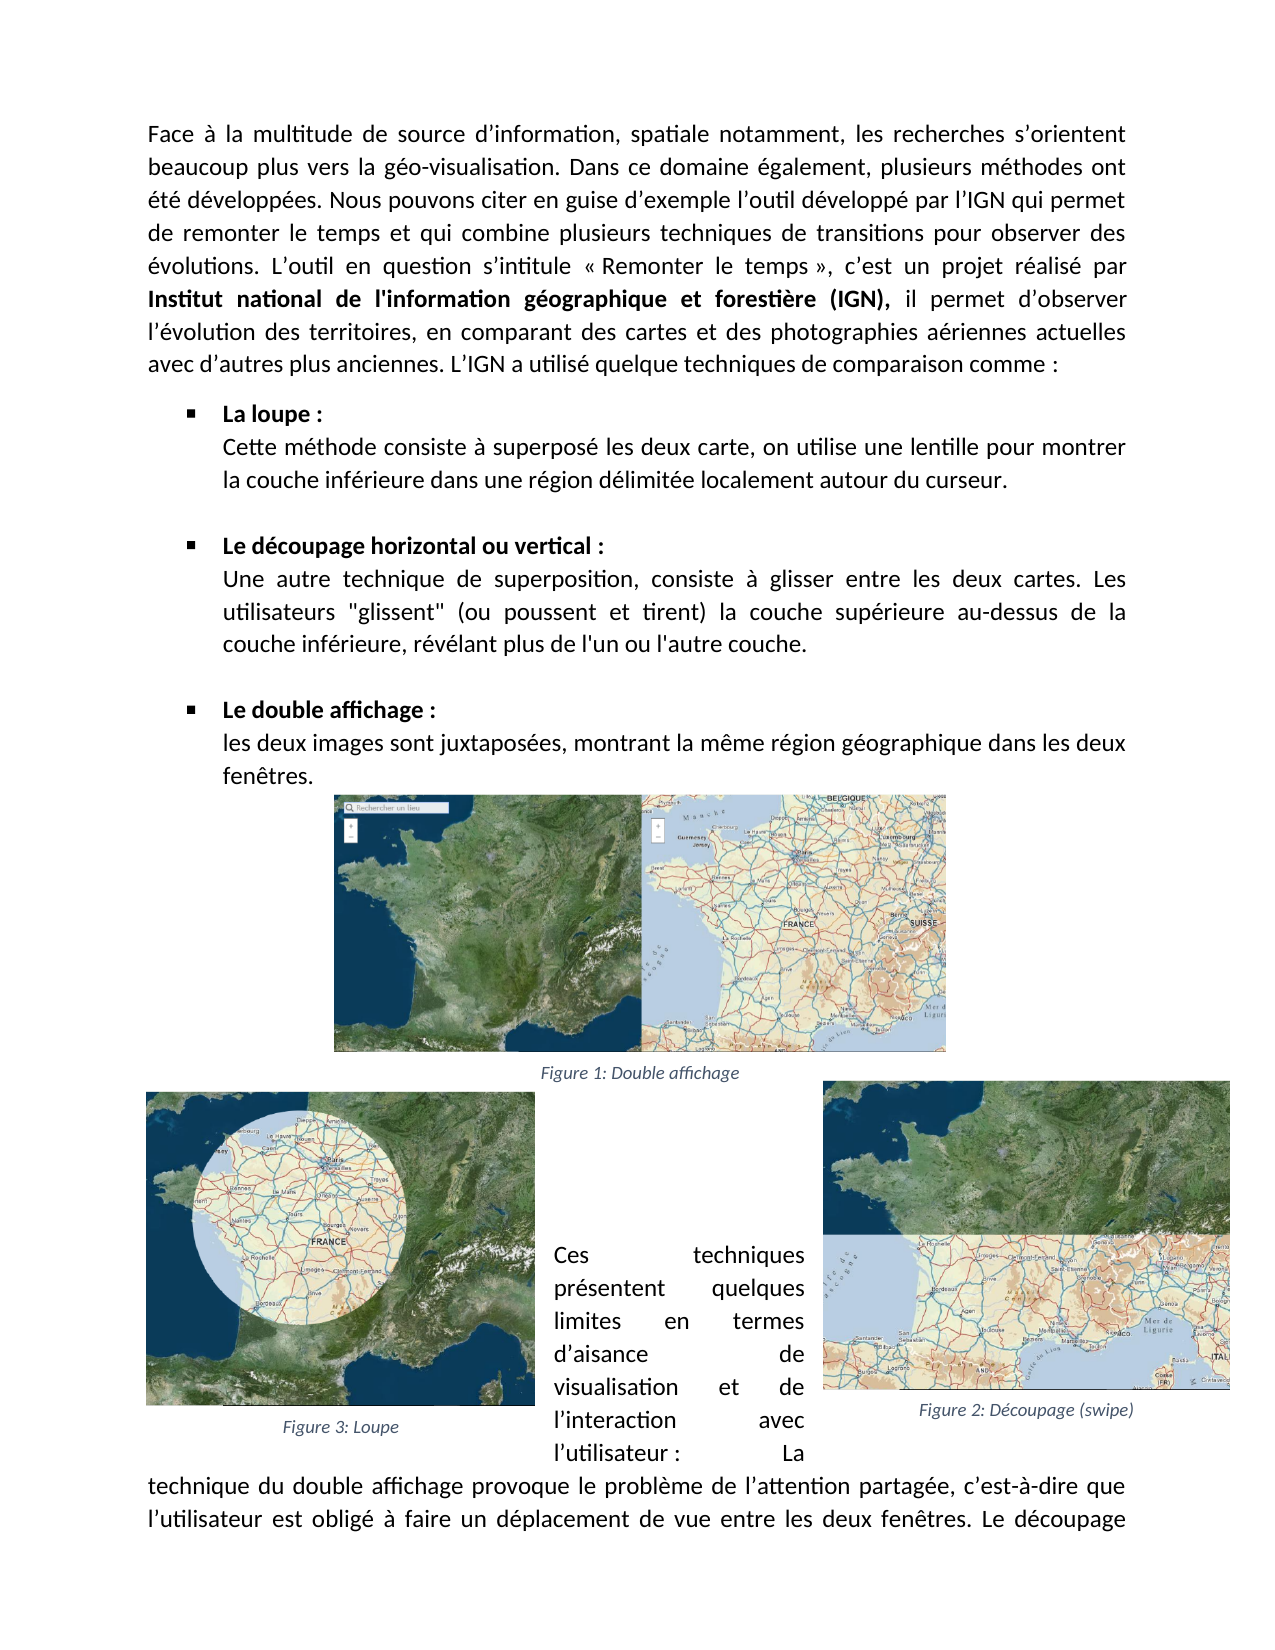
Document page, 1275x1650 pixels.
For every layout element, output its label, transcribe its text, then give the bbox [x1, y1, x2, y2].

list Cette méthode consiste à superposé les deux carte, on utilise une lentille pour montrer la couche inférieure dans une région délimitée localement autour du curseur. [223, 431, 1127, 494]
list Le double affichage : [185, 694, 1127, 725]
list Une autre technique de superposition, consiste à glisser entre les deux cartes. Les utilisateurs "glissent" (ou poussent et tirent) la couche supérieure au-dessus de la couche inférieure, révélant plus de l'un ou l'autre couche. [223, 563, 1127, 659]
picture [146, 1091, 535, 1406]
list Le découpage horizontal ou vertical : [185, 530, 1127, 560]
picture [823, 1080, 1230, 1390]
picture [334, 794, 946, 1052]
list les deux images sont juxtaposées, montrant la même région géographique dans les deux fenêtres. [223, 727, 1127, 791]
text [148, 1239, 1127, 1533]
list La loupe : [185, 398, 1127, 429]
text Face à la multitude de source d’information, spatiale notamment, les recherches s’orientent beaucoup plus vers la géo-visualisation. Dans ce domaine également, plusieurs méthodes ont été développées. Nous pouvons citer en guise d’exemple l’outil développé par l’IGN qui permet de remonter le temps et qui combine plusieurs techniques de transitions pour observer des évolutions. L’outil en question s’intitule « Remonter le temps », c’est un projet réalisé par Institut national de l'information géographique et forestière (IGN), il permet d’observer l’évolution des territoires, en comparant des cartes et des photographies aériennes actuelles avec d’autres plus anciennes. L’IGN a utilisé quelque techniques de comparaison comme : [148, 118, 1127, 379]
